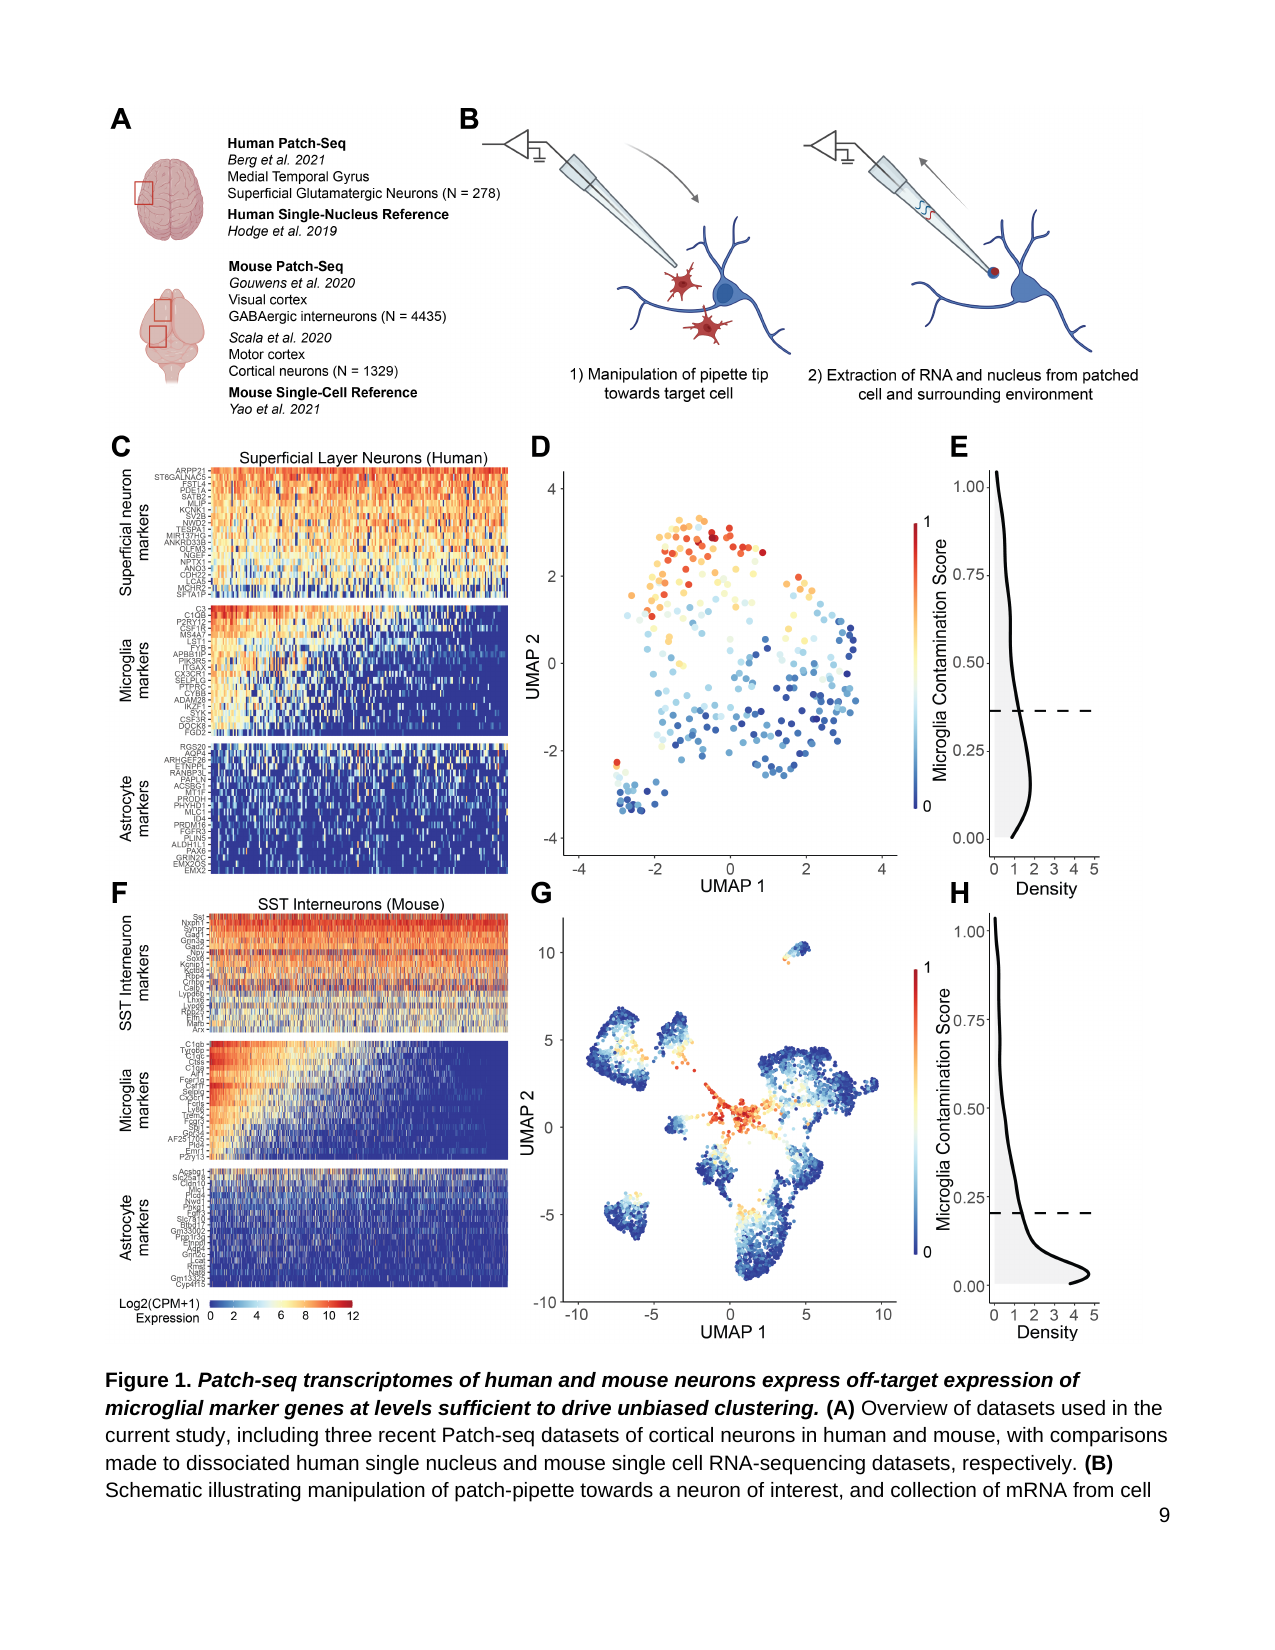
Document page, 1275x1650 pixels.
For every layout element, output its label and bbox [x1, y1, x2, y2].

picture [105, 105, 1143, 1344]
text [105, 1368, 1170, 1502]
